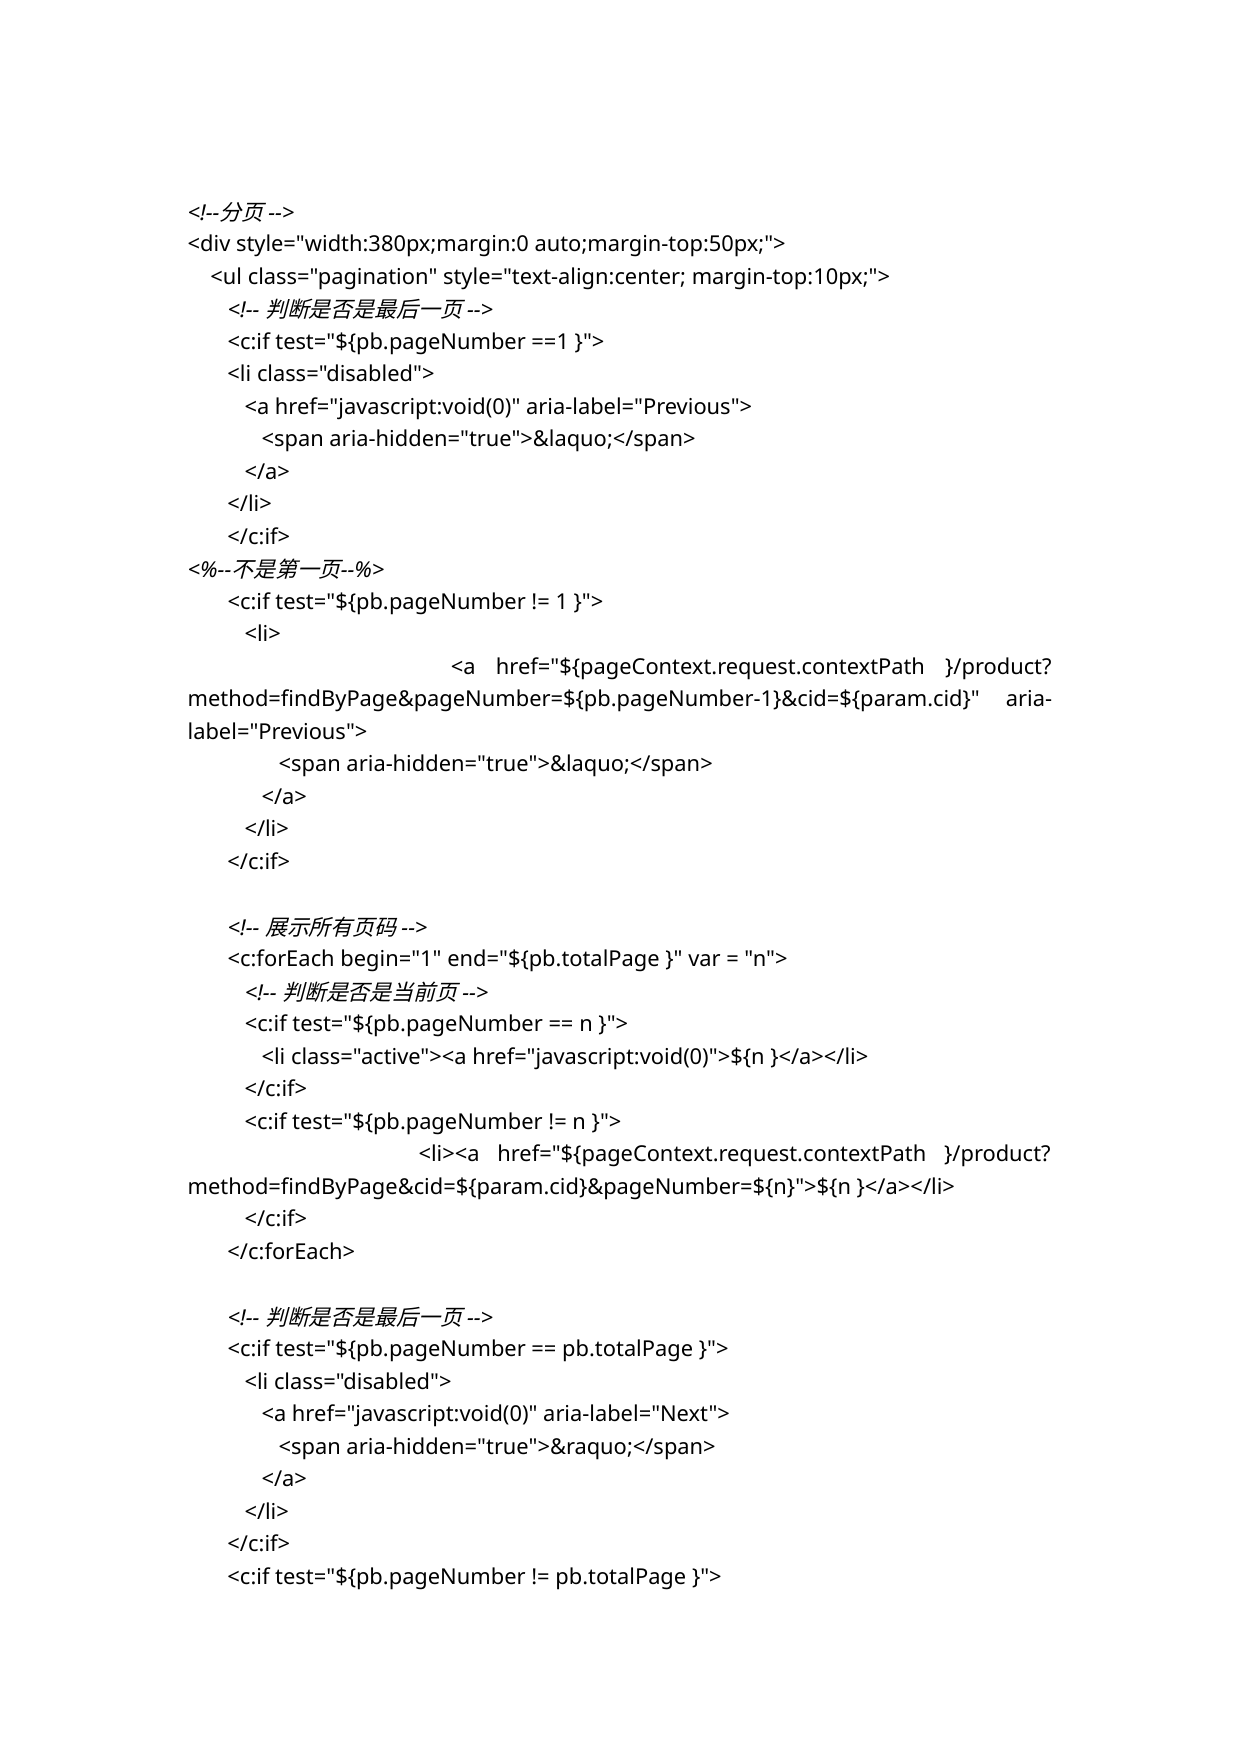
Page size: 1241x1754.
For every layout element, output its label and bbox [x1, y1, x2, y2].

text [187, 162, 1053, 1592]
